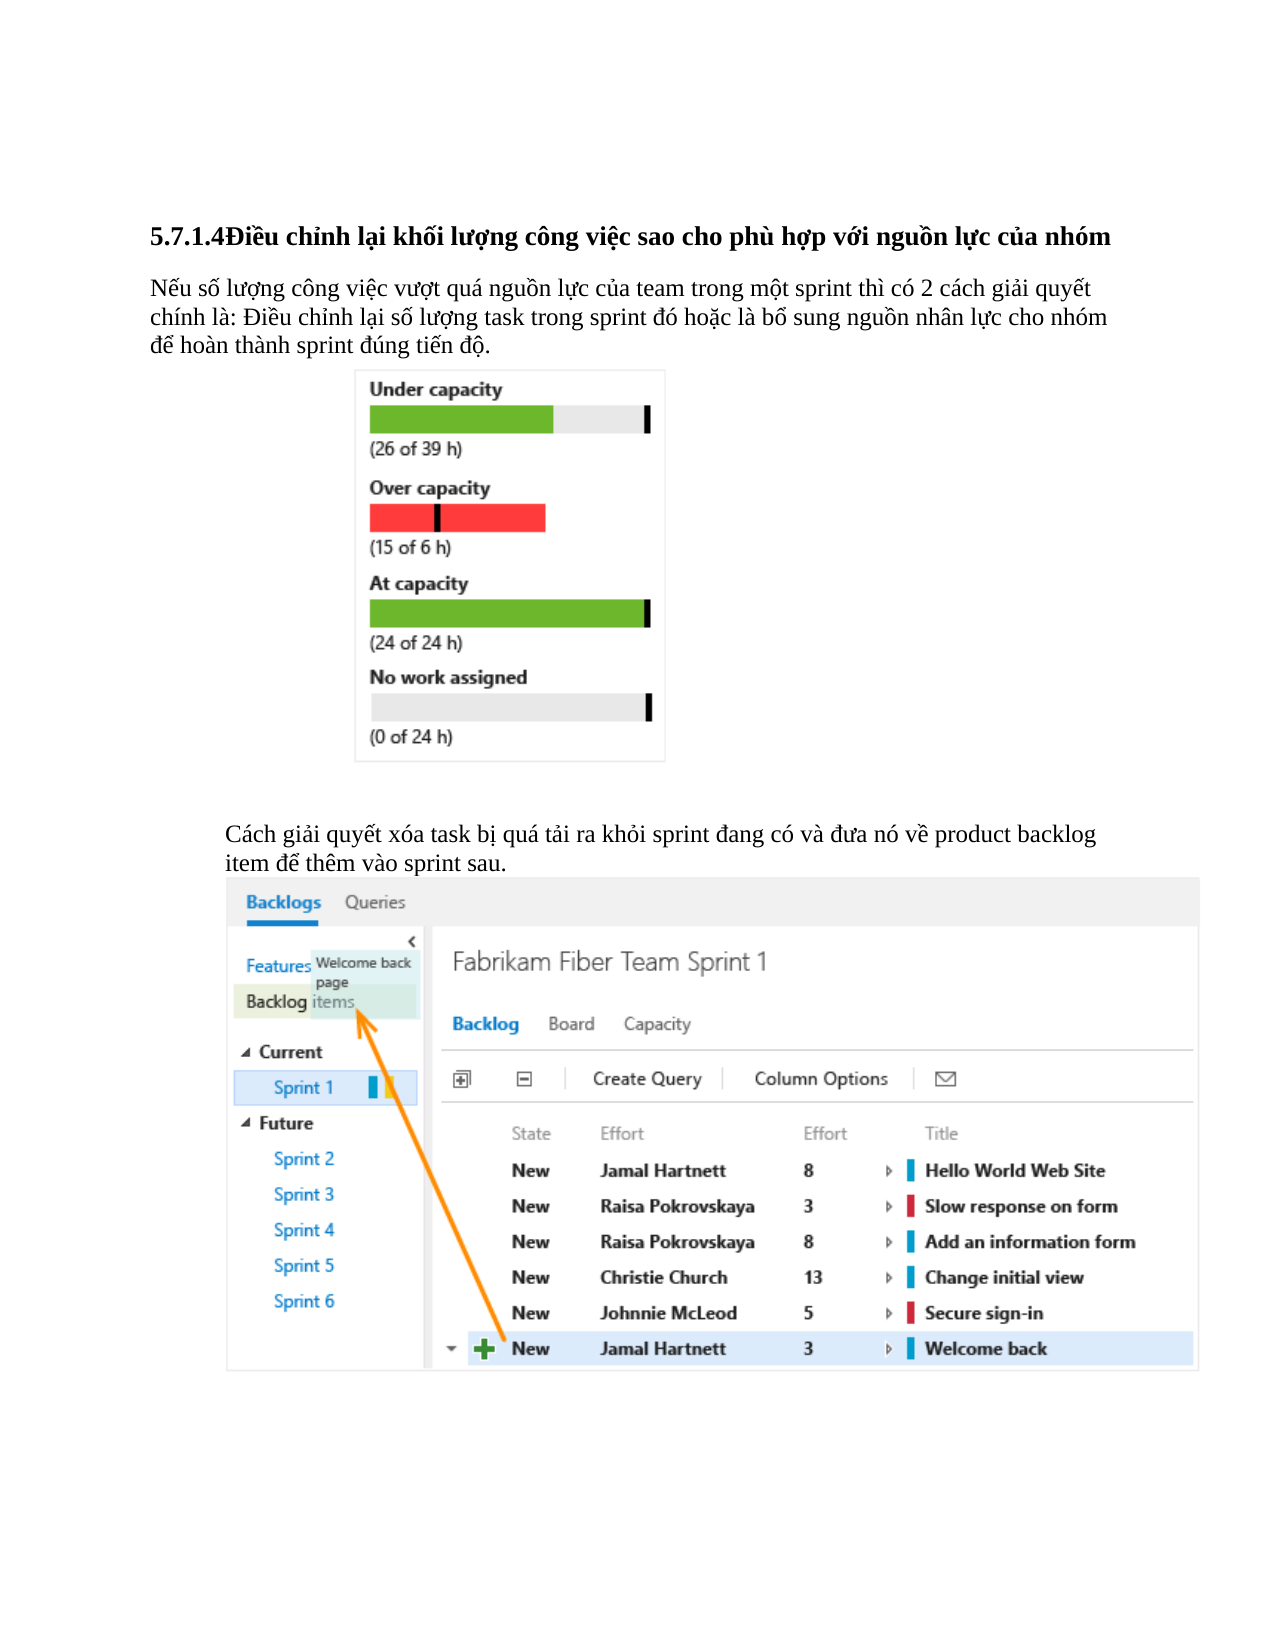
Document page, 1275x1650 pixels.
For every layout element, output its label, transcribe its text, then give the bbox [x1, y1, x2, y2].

subtitle Điều chỉnh lại khối lượng công việc sao cho phù hợp với nguồn lực của nhóm [150, 220, 1125, 251]
text Nếu số lượng công việc vượt quá nguồn lực của team trong một sprint thì có 2 cách giải quyết chính là: Điều chỉnh lại số lượng task trong sprint đó hoặc là bổ sung nguồn nhân lực cho nhóm để hoàn thành sprint đúng tiến độ. [150, 273, 1125, 359]
picture [225, 876, 1200, 1373]
list Cách giải quyết xóa task bị quá tải ra khỏi sprint đang có và đưa nó về product backlog item để thêm vào sprint sau. [225, 819, 1125, 876]
picture [353, 368, 666, 763]
